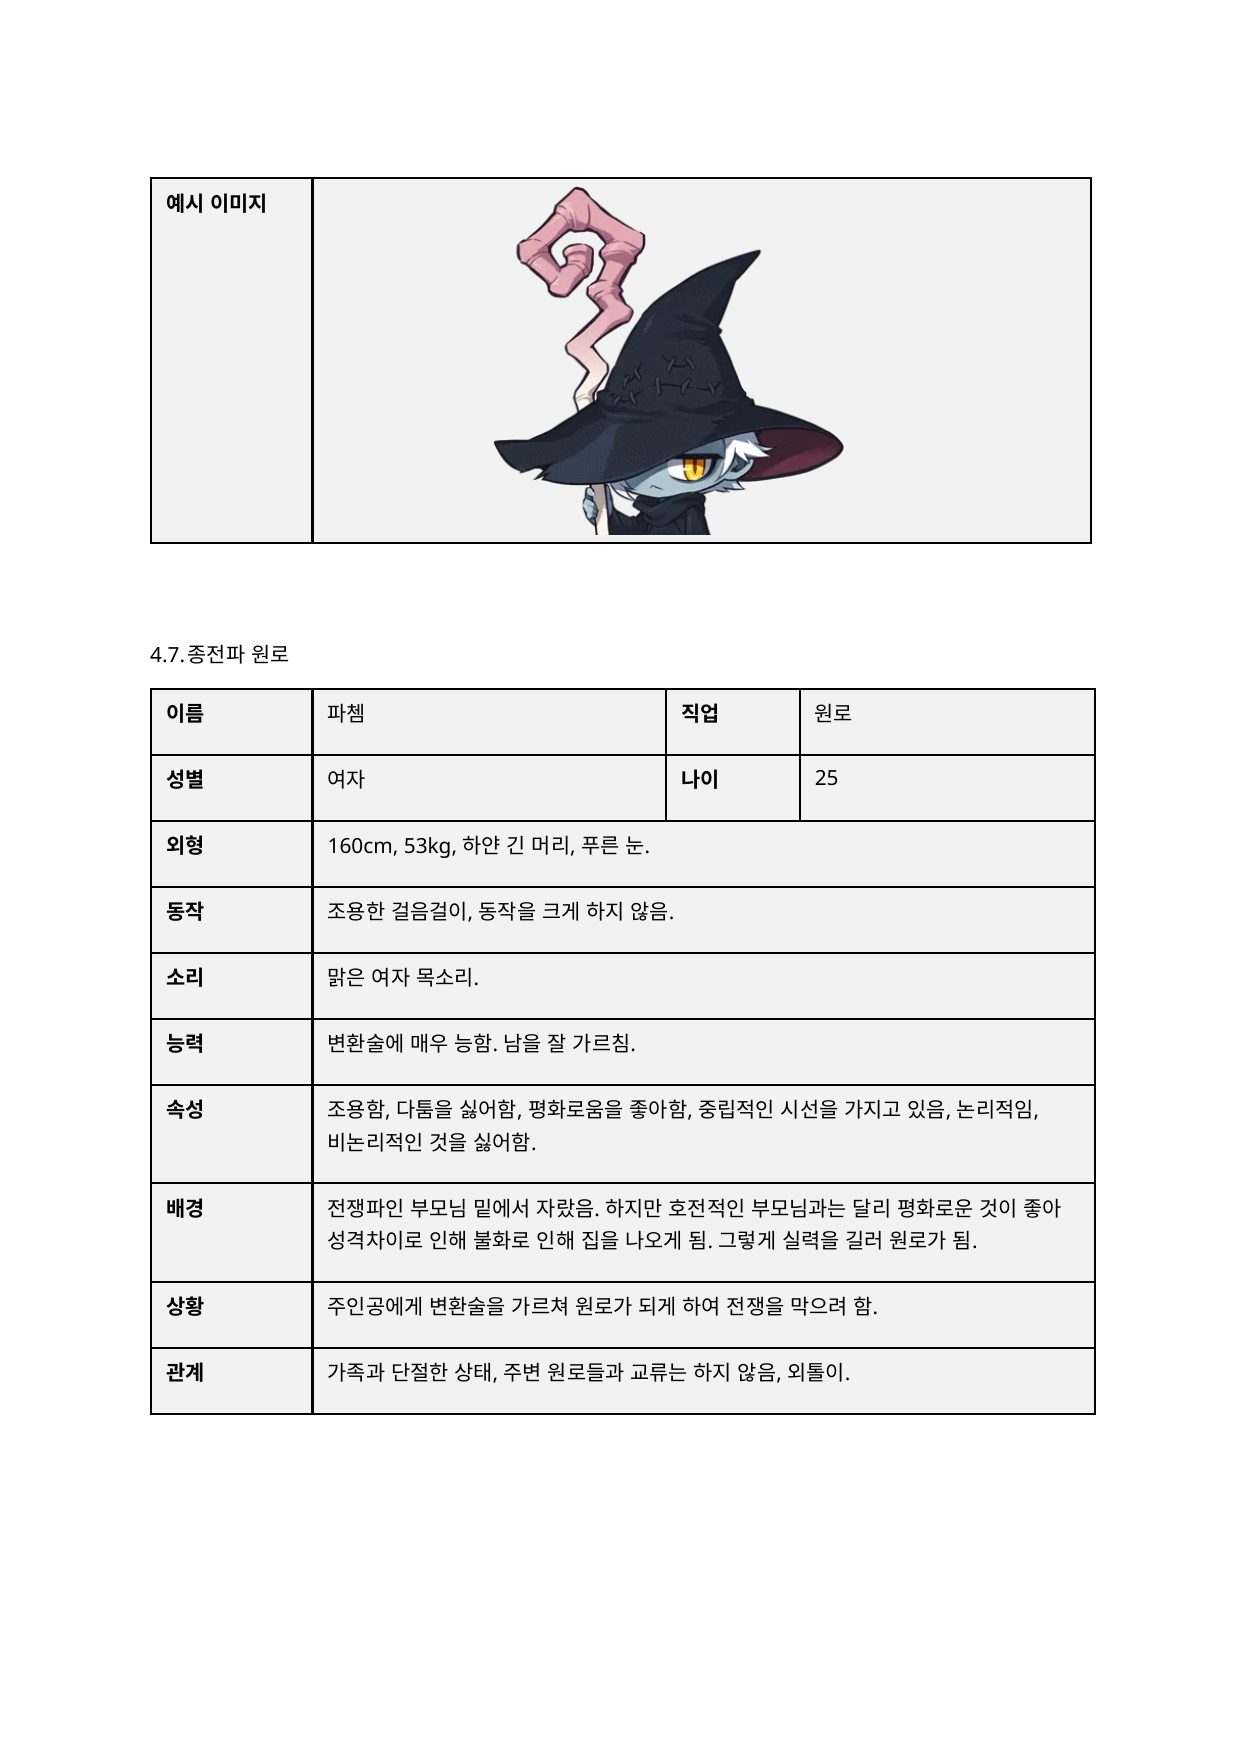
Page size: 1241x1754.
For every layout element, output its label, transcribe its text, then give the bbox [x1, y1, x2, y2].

table_cell 소리 [152, 954, 311, 1018]
table_cell 상황 [152, 1283, 311, 1347]
table_cell 성별 [152, 756, 311, 820]
table_cell 속성 [152, 1086, 311, 1182]
list 종전파 원로 [150, 639, 1090, 669]
table_cell 25 [801, 756, 1094, 820]
table_cell 조용함, 다툼을 싫어함, 평화로움을 좋아함, 중립적인 시선을 가지고 있음, 논리적임, 비논리적인 것을 싫어함. [314, 1086, 1094, 1182]
table_cell 주인공에게 변환술을 가르쳐 원로가 되게 하여 전쟁을 막으려 함. [314, 1283, 1094, 1347]
picture [493, 186, 844, 535]
table_cell 전쟁파인 부모님 밑에서 자랐음. 하지만 호전적인 부모님과는 달리 평화로운 것이 좋아 성격차이로 인해 불화로 인해 집을 나오게 됨. 그렇게 실력을 길러 원로가 됨. [314, 1184, 1094, 1281]
table_cell 160cm, 53kg, 하얀 긴 머리, 푸른 눈. [314, 822, 1094, 886]
table_cell 여자 [314, 756, 665, 820]
table_cell 예시 이미지 [152, 179, 311, 542]
table_cell 변환술에 매우 능함. 남을 잘 가르침. [314, 1020, 1094, 1083]
table_header 원로 [801, 690, 1094, 754]
table_header 직업 [667, 690, 799, 754]
table_cell 배경 [152, 1184, 311, 1281]
table_cell 동작 [152, 888, 311, 952]
table_cell 능력 [152, 1020, 311, 1083]
table_cell 나이 [667, 756, 799, 820]
table_cell [314, 179, 1090, 542]
table_cell 가족과 단절한 상태, 주변 원로들과 교류는 하지 않음, 외톨이. [314, 1349, 1094, 1413]
table_cell 외형 [152, 822, 311, 886]
table_cell 관계 [152, 1349, 311, 1413]
table_header 이름 [152, 690, 311, 754]
table_header 파쳄 [314, 690, 665, 754]
table_cell 조용한 걸음걸이, 동작을 크게 하지 않음. [314, 888, 1094, 952]
table_cell 맑은 여자 목소리. [314, 954, 1094, 1018]
